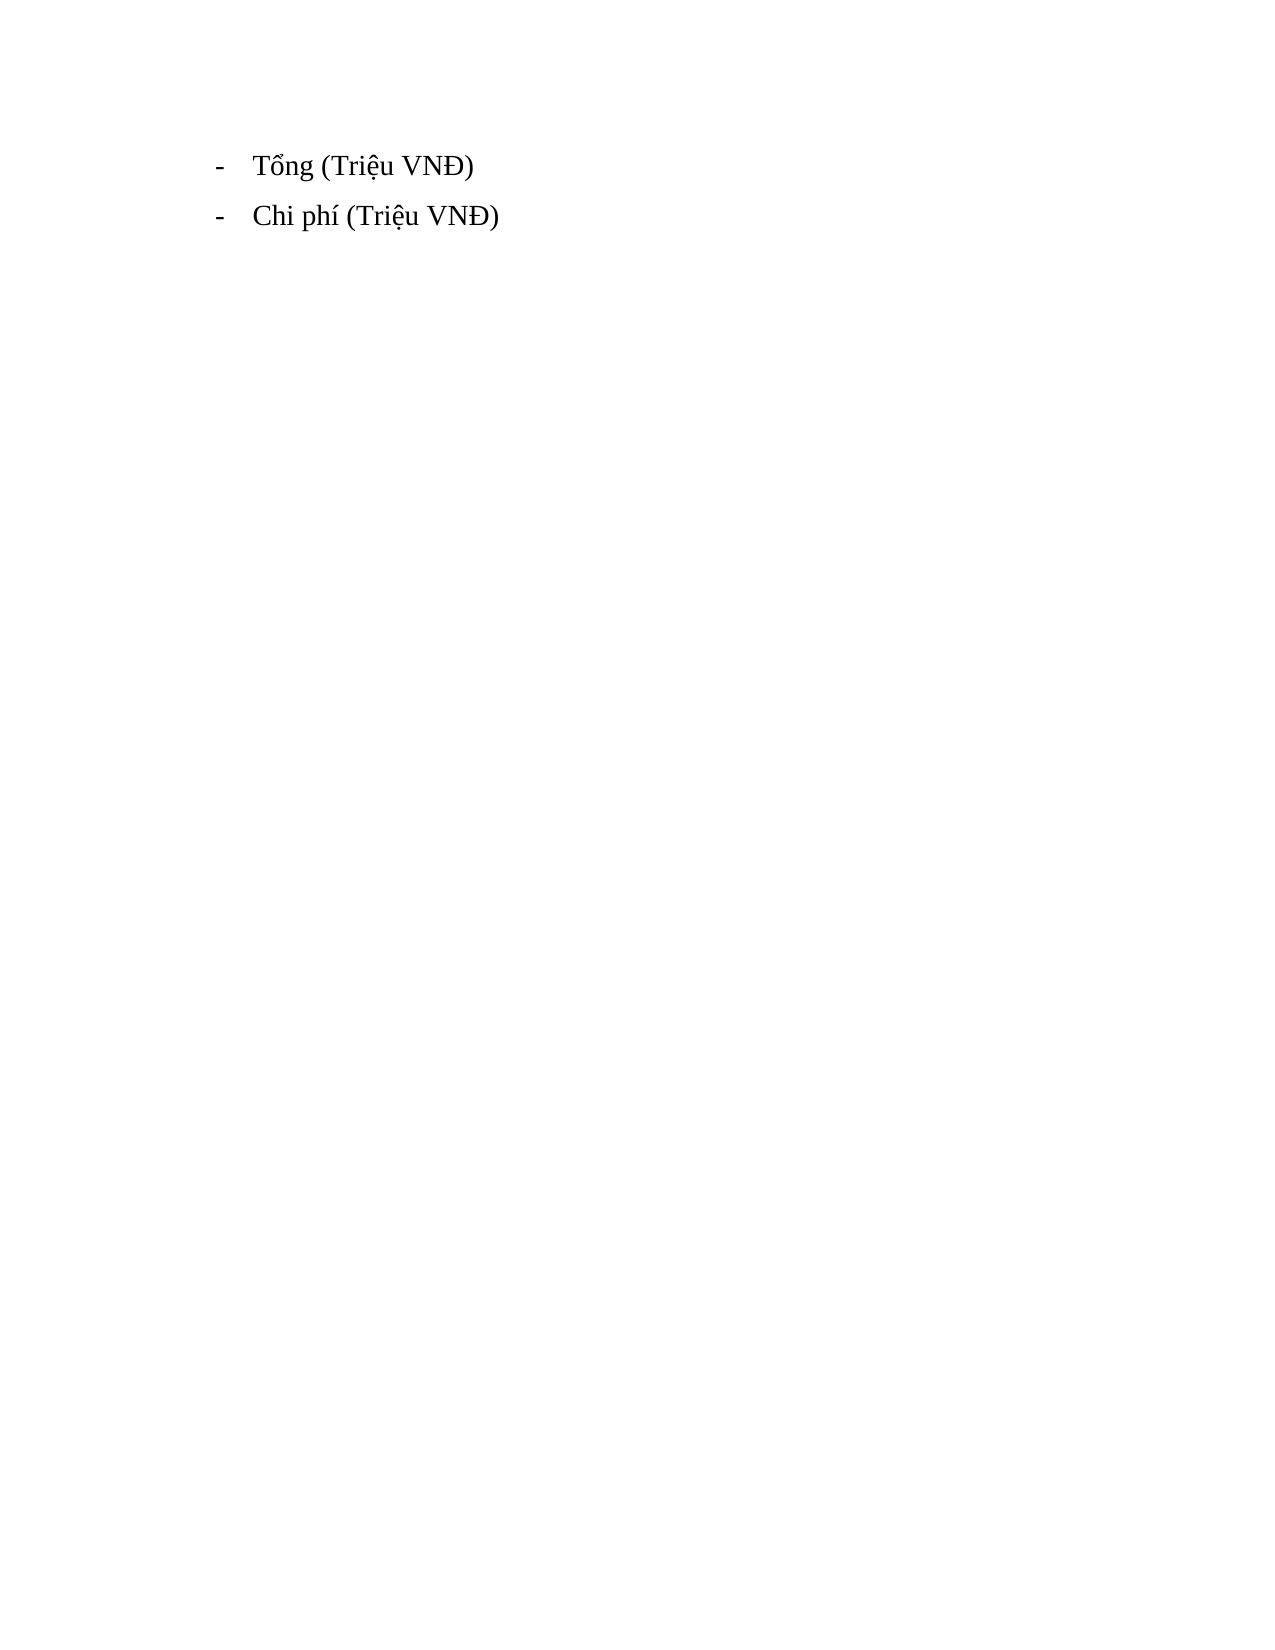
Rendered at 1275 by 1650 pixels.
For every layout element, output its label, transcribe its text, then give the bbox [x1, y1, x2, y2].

list Tổng (Triệu VNĐ) [215, 148, 1157, 181]
list Chi phí (Triệu VNĐ) [215, 198, 1157, 232]
